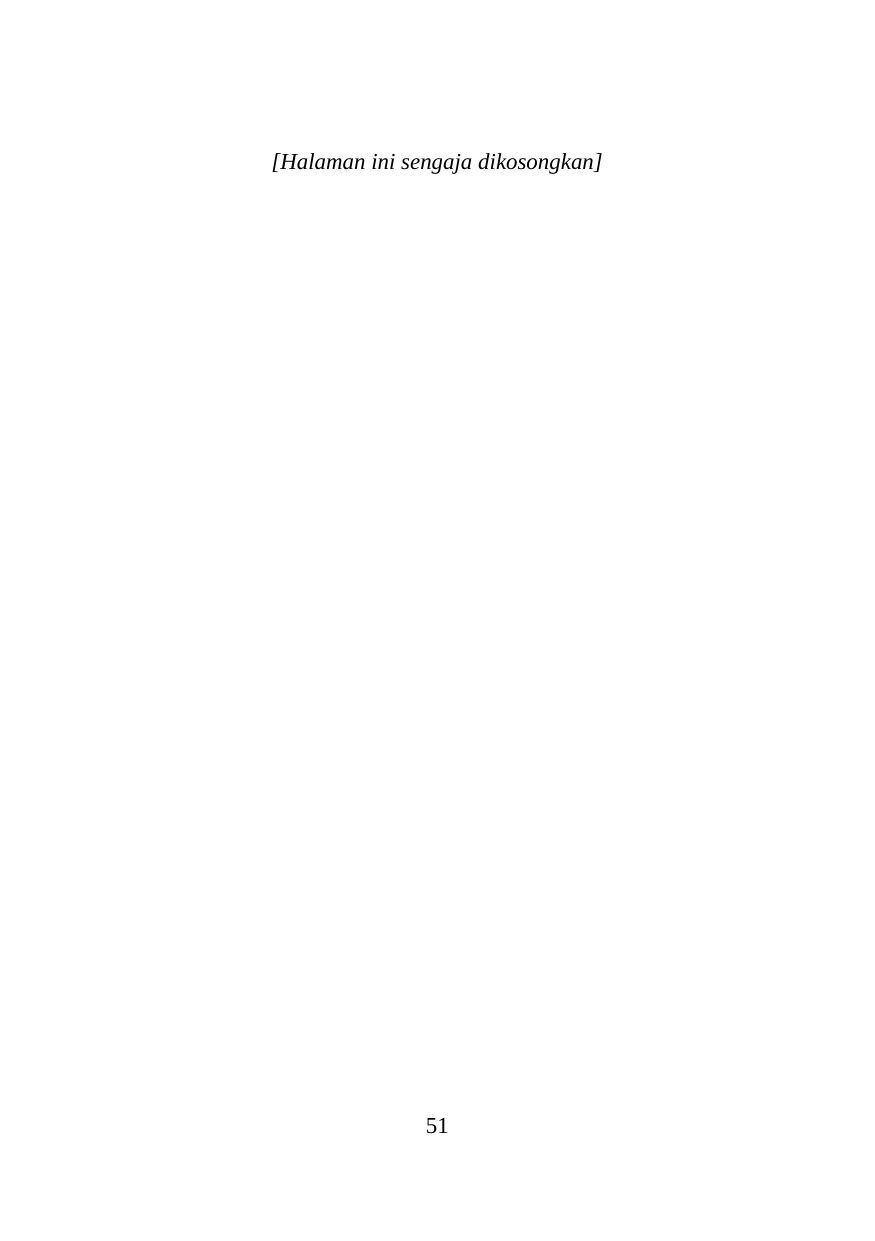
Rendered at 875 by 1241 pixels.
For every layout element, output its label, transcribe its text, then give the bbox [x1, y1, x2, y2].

text [Halaman ini sengaja dikosongkan] [118, 148, 756, 174]
